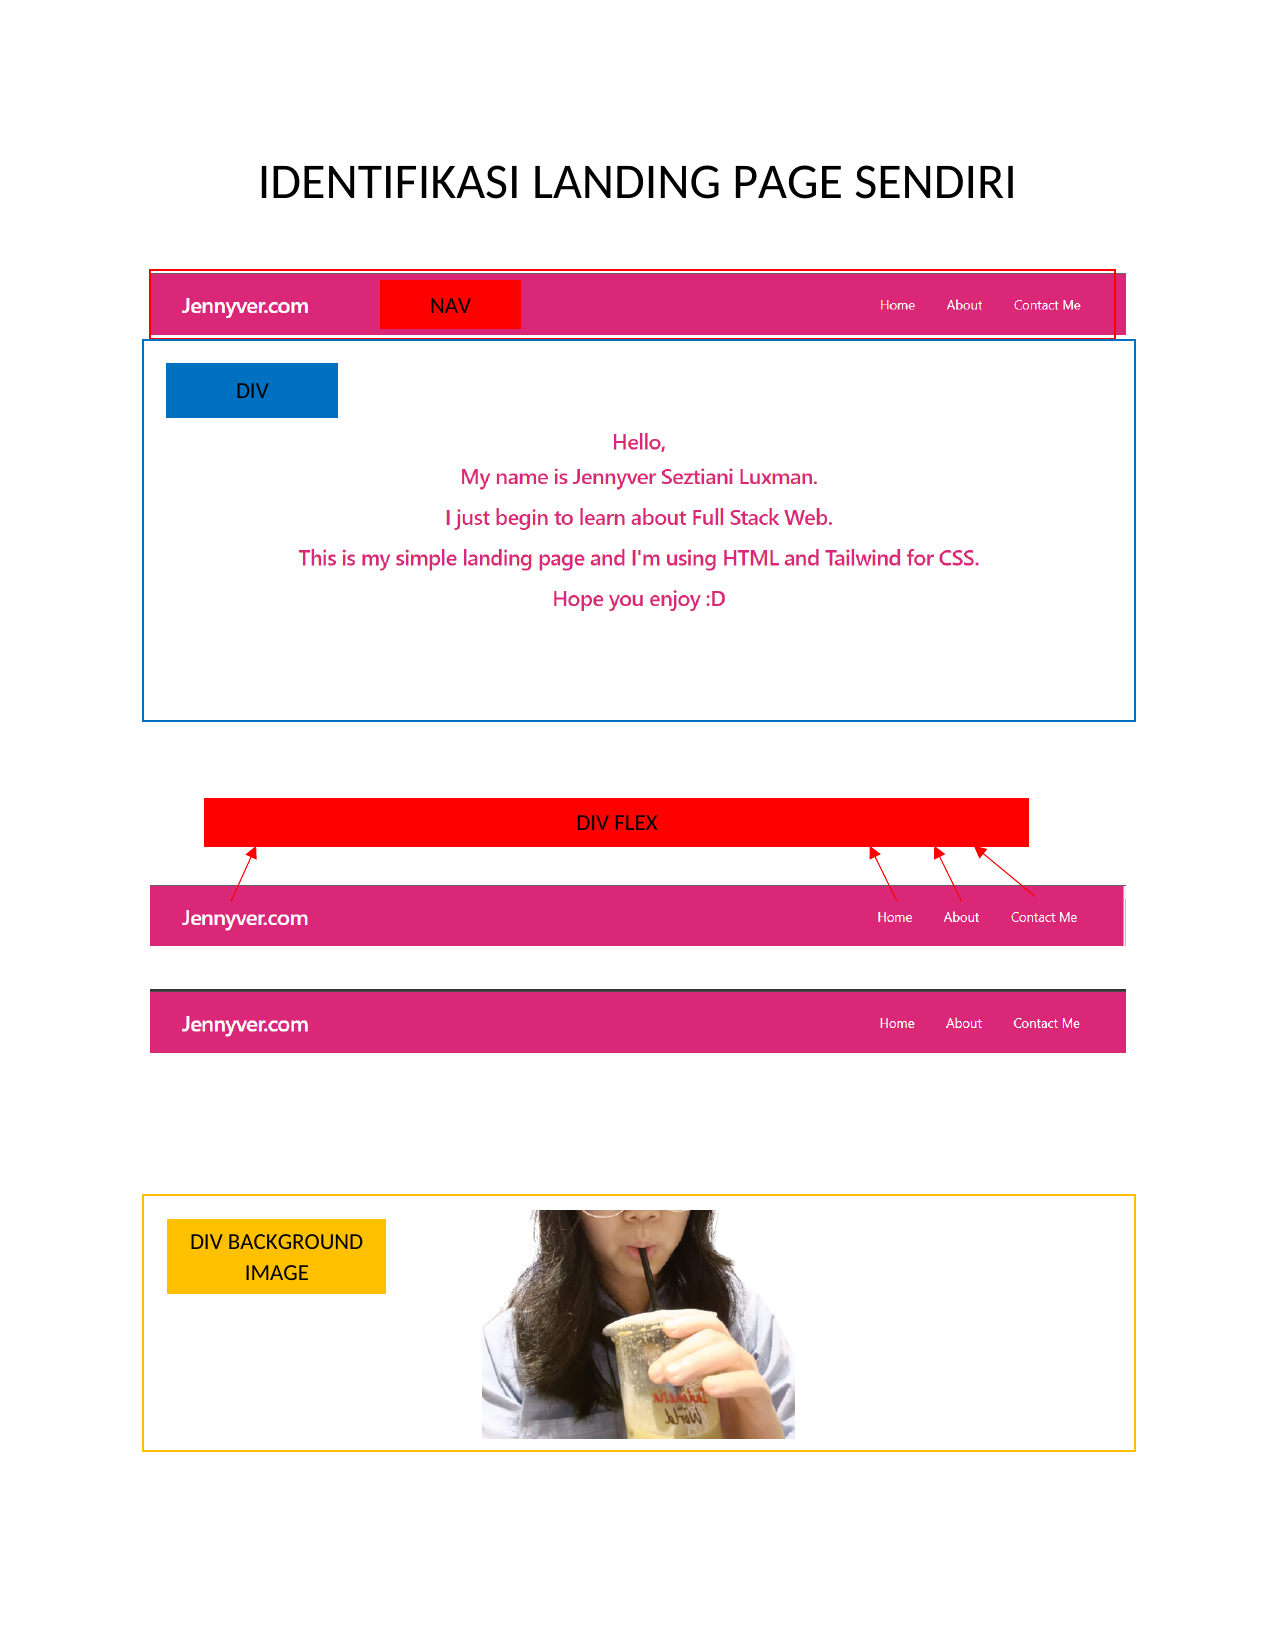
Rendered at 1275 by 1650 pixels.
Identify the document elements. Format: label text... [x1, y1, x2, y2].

text IDENTIFIKASI LANDING PAGE SENDIRI [150, 150, 1125, 211]
picture [150, 885, 1126, 946]
picture [151, 273, 1114, 338]
picture [1116, 273, 1126, 339]
picture [150, 1196, 1126, 1439]
picture [150, 341, 1126, 720]
picture [150, 989, 1126, 1194]
